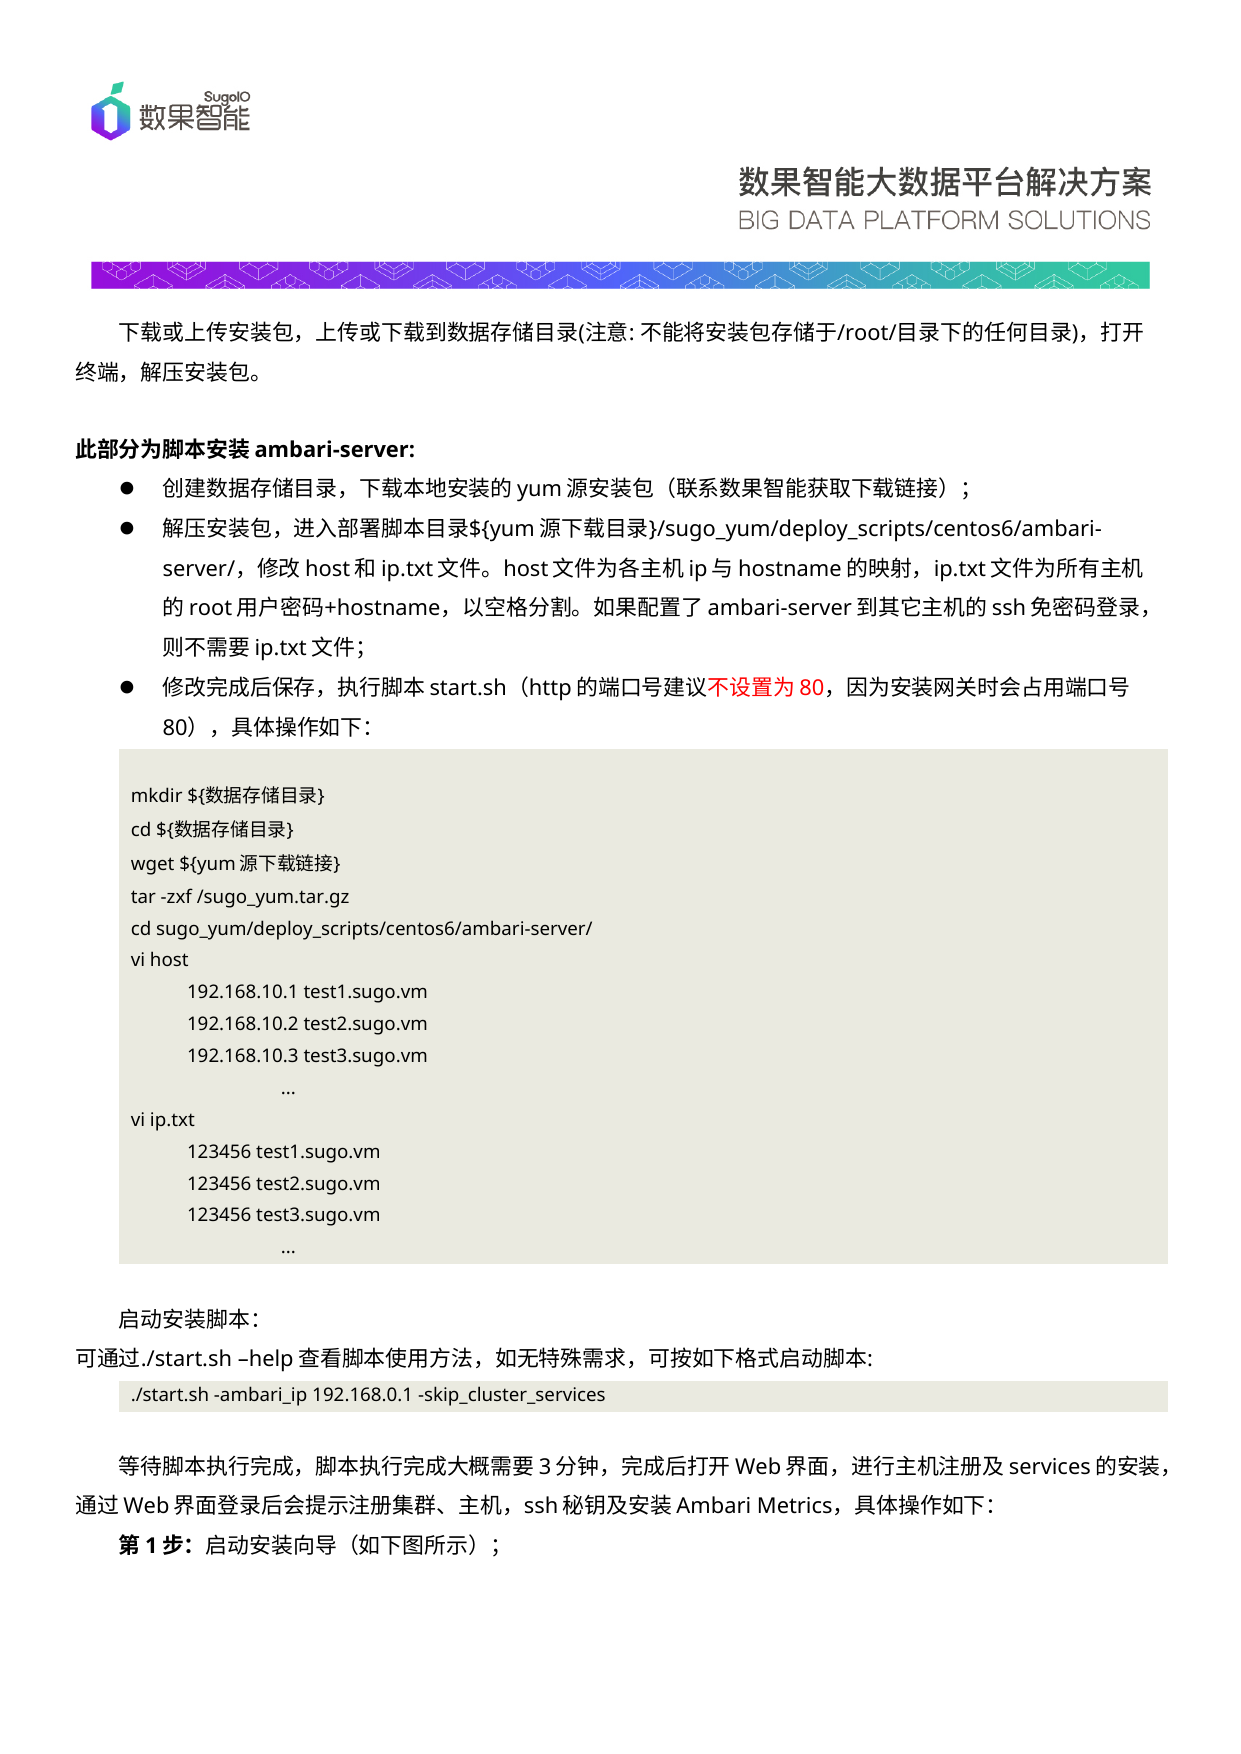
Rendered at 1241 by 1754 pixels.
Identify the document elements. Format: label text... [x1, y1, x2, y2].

list 解压安装包，进入部署脚本目录${yum源下载目录}/sugo_yum/deploy_scripts/centos6/ambari-server/，修改host和ip.txt文件。host文件为各主机ip与hostname的映射，ip.txt文件为所有主机的root用户密码+hostname，以空格分割。如果配置了ambari-server到其它主机的ssh免密码登录，则不需要ip.txt文件； [119, 511, 1165, 662]
table_header mkdir ${数据存储目录} cd ${数据存储目录} wget ${yum源下载链接} tar -zxf /sugo_yum.tar.gz cd sugo_yum/deploy_scripts/centos6/ambari-server/ vi host 192.168.10.1 test1.sugo.vm 192.168.10.2 test2.sugo.vm 192.168.10.3 test3.sugo.vm ... vi ip.txt 123456 test1.sugo.vm 123456 test2.sugo.vm 123456 test3.sugo.vm ... [119, 749, 1168, 1264]
picture [75, 75, 1166, 302]
text 下载或上传安装包，上传或下载到数据存储目录(注意: 不能将安装包存储于/root/目录下的任何目录)，打开终端，解压安装包。 [75, 315, 1165, 387]
text 此部分为脚本安装ambari-server: [75, 432, 1165, 463]
text 可通过./start.sh –help查看脚本使用方法，如无特殊需求，可按如下格式启动脚本: [75, 1341, 1165, 1373]
list 创建数据存储目录，下载本地安装的yum源安装包（联系数果智能获取下载链接）； [119, 471, 1165, 503]
list 修改完成后保存，执行脚本start.sh（http的端口号建议不设置为80，因为安装网关时会占用端口号80），具体操作如下： [119, 670, 1165, 741]
table_header ./start.sh -ambari_ip 192.168.0.1 -skip_cluster_services [119, 1381, 1168, 1412]
text 启动安装脚本： [75, 1302, 1165, 1333]
text 等待脚本执行完成，脚本执行完成大概需要3分钟，完成后打开Web界面，进行主机注册及services的安装，通过Web界面登录后会提示注册集群、主机，ssh秘钥及安装Ambari Metrics，具体操作如下： [75, 1449, 1165, 1520]
text 第1步：启动安装向导（如下图所示）； [75, 1528, 1165, 1560]
